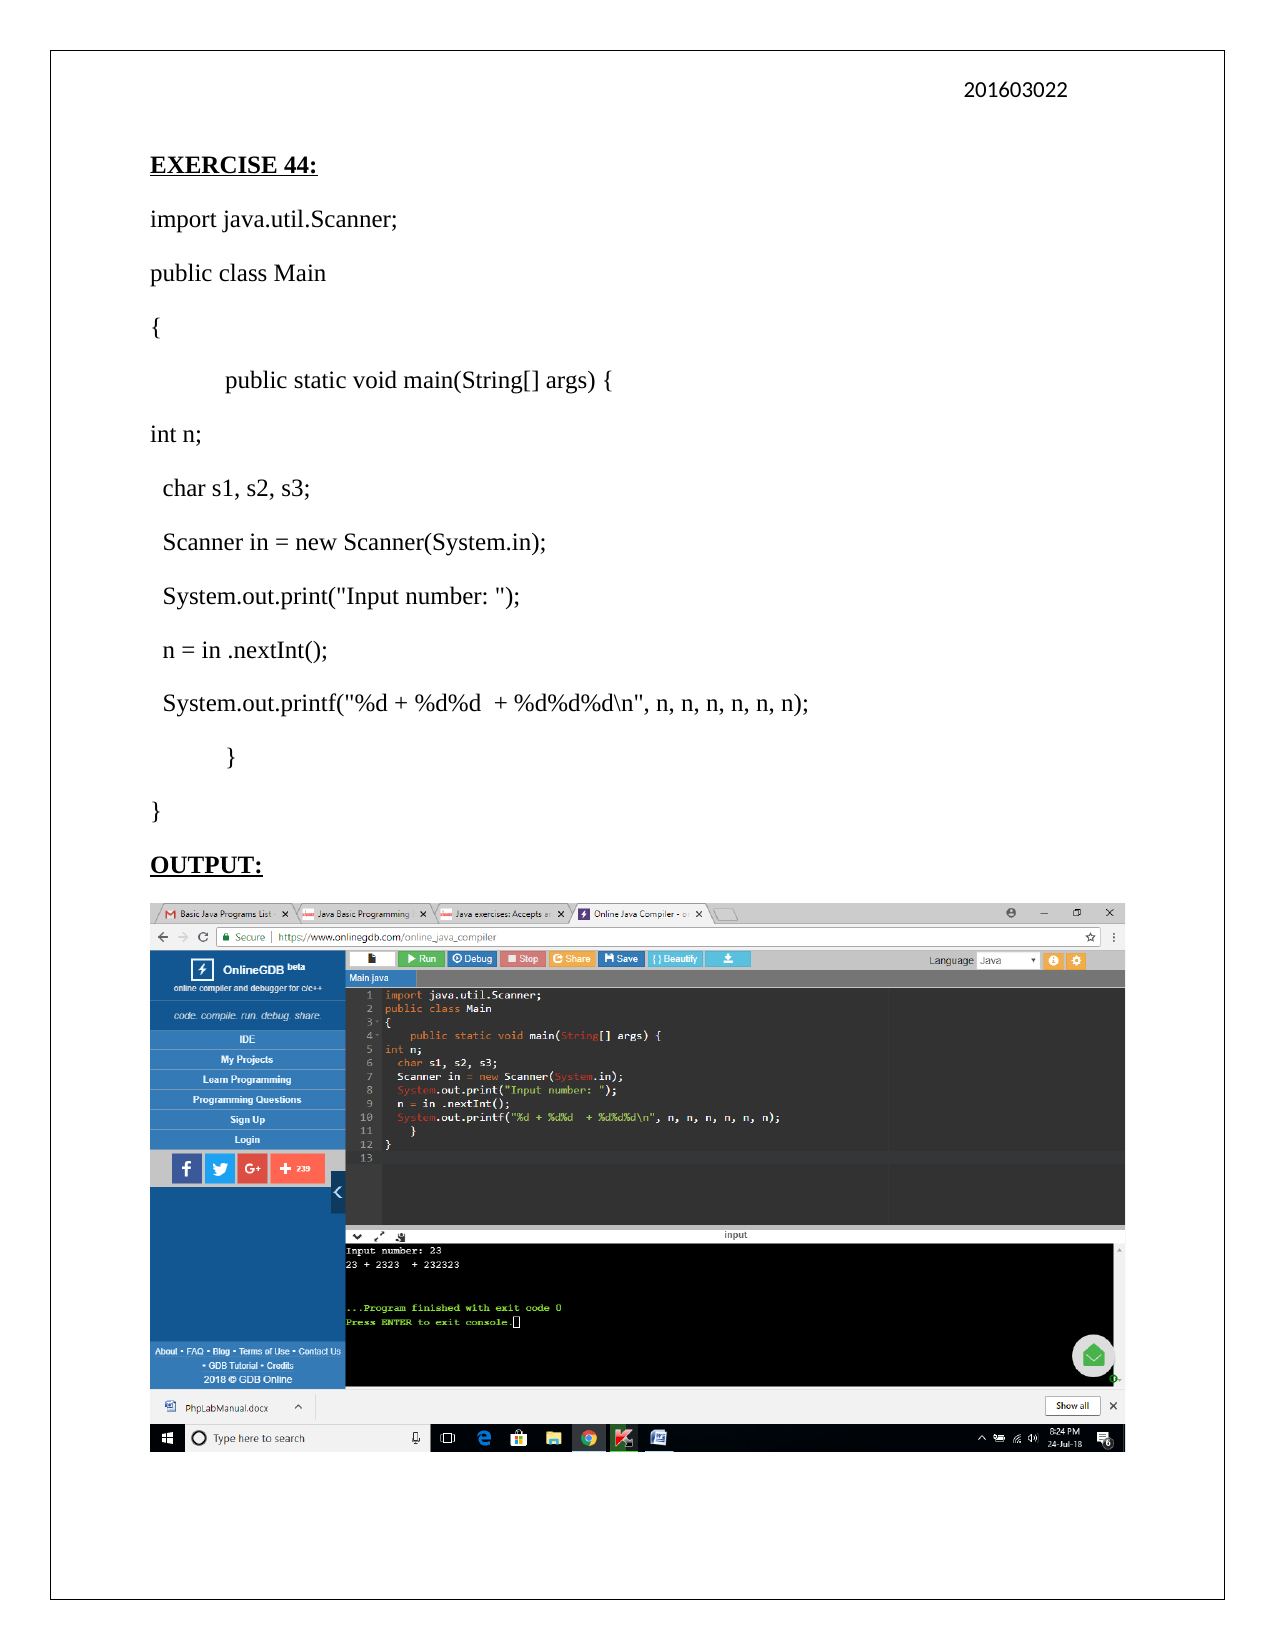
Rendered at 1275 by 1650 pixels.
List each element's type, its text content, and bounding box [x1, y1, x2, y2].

text EXERCISE 44: [150, 150, 1125, 179]
text } [150, 742, 1125, 771]
text System.out.print("Input number: "); [150, 581, 1125, 609]
text Scanner in = new Scanner(System.in); [150, 527, 1125, 556]
text System.out.printf("%d + %d%d + %d%d%d\n", n, n, n, n, n, n); [150, 688, 1125, 717]
text public static void main(String[] args) { [150, 365, 1125, 394]
text n = in .nextInt(); [150, 635, 1125, 663]
text public class Main [150, 258, 1125, 286]
text OUTPUT: [150, 850, 1125, 879]
text { [150, 312, 1125, 340]
text } [150, 796, 1125, 825]
text int n; [150, 419, 1125, 448]
picture [150, 903, 1125, 1452]
text char s1, s2, s3; [150, 473, 1125, 502]
text import java.util.Scanner; [150, 204, 1125, 233]
